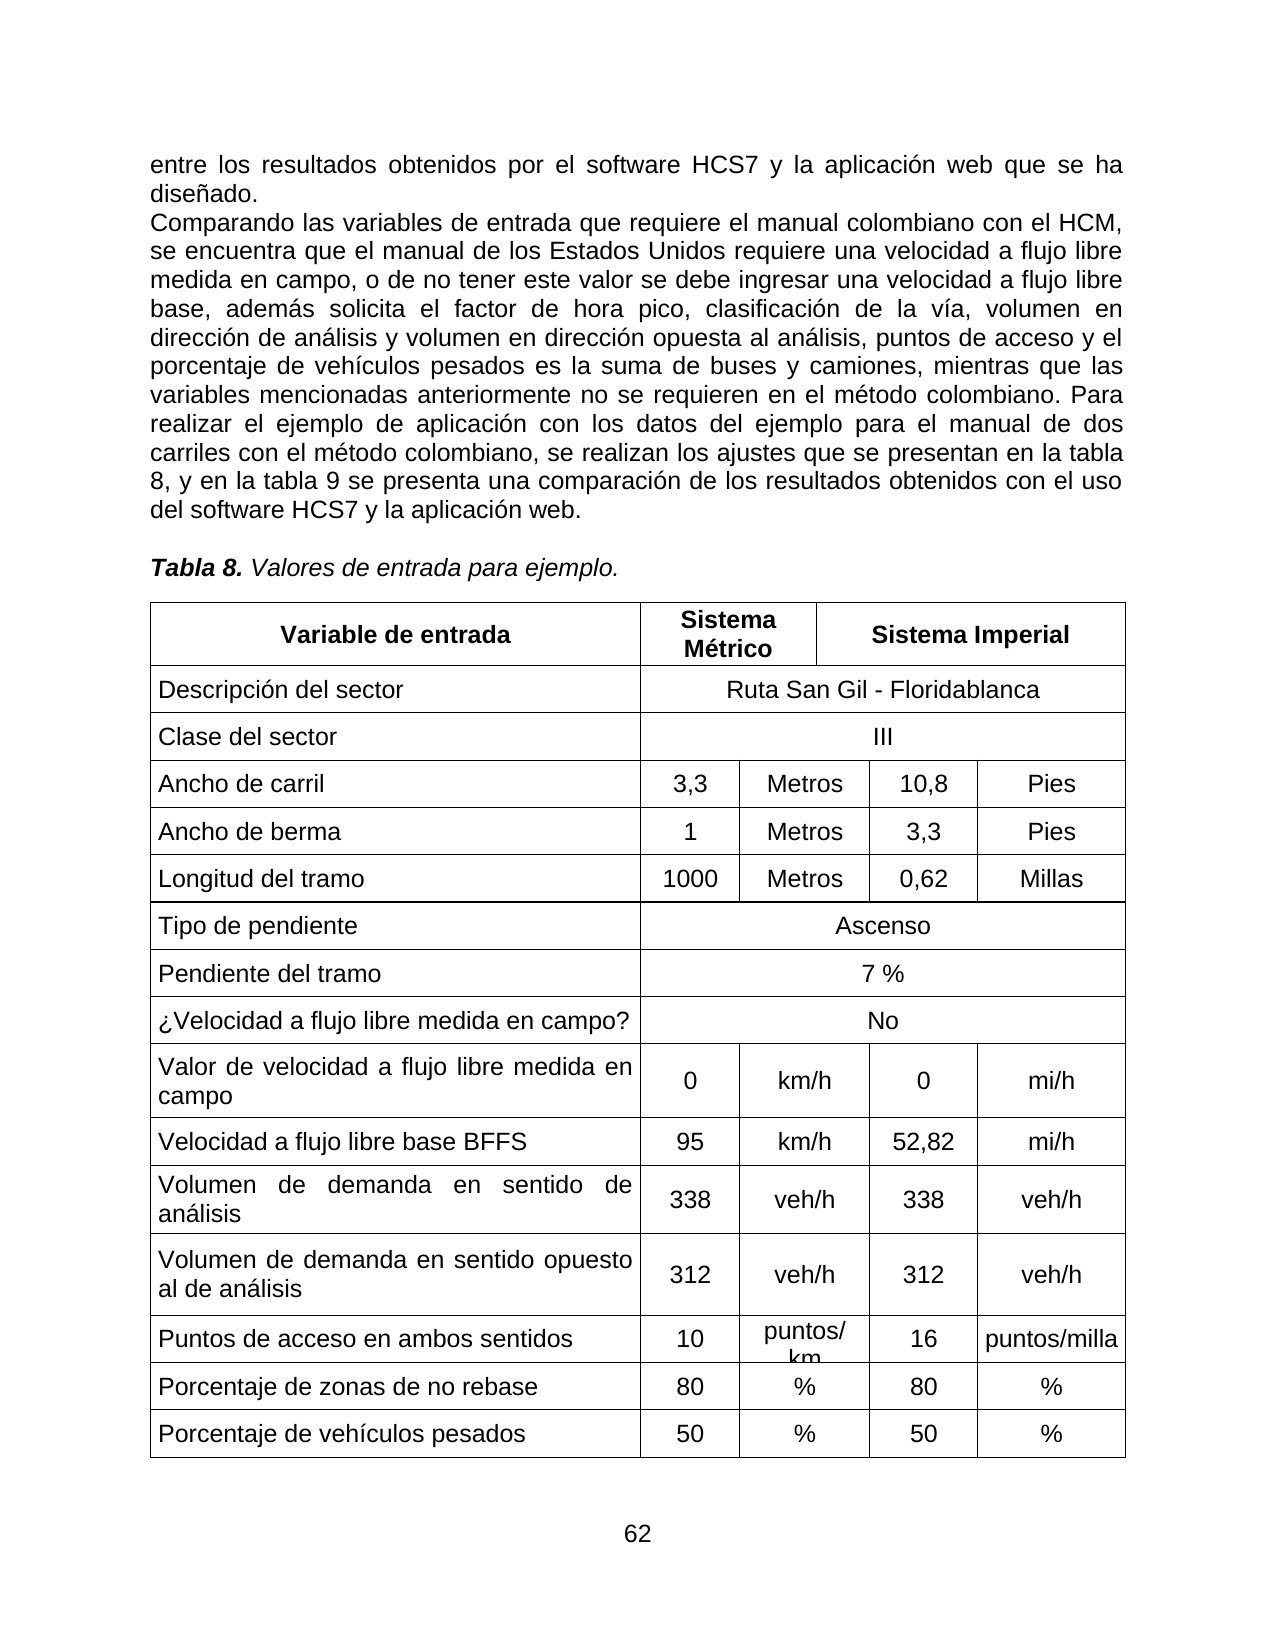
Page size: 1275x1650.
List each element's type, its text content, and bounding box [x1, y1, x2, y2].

table_cell % [978, 1410, 1125, 1457]
table_cell mi/h [978, 1044, 1125, 1117]
table_cell 10,8 [870, 761, 977, 807]
table_cell Millas [978, 855, 1125, 901]
table_cell Metros [740, 761, 869, 807]
table_cell Ascenso [641, 903, 1125, 949]
table_header Sistema Métrico [641, 603, 816, 665]
table_header Variable de entrada [151, 603, 640, 665]
table_cell Metros [740, 855, 869, 901]
table_cell Valor de velocidad a flujo libre medida en campo [151, 1044, 640, 1117]
table_cell Volumen de demanda en sentido de análisis [151, 1166, 640, 1233]
table_cell 95 [641, 1118, 739, 1164]
table_cell Pies [978, 808, 1125, 854]
table_cell Clase del sector [151, 713, 640, 759]
table_cell No [641, 997, 1125, 1043]
table_cell 0 [641, 1044, 739, 1117]
table_cell km/h [740, 1118, 869, 1164]
table_cell 3,3 [641, 761, 739, 807]
table_cell Pies [978, 761, 1125, 807]
table_cell Ruta San Gil - Floridablanca [641, 666, 1125, 712]
table_cell III [641, 713, 1125, 759]
table_cell ¿Velocidad a flujo libre medida en campo? [151, 997, 640, 1043]
table_cell Porcentaje de zonas de no rebase [151, 1363, 640, 1409]
table_cell 80 [870, 1363, 977, 1409]
text Comparando las variables de entrada que requiere el manual colombiano con el HCM, se encuentra que el manual de los Estados Unidos requiere una velocidad a flujo libre medida en campo, o de no tener este valor se debe ingresar una velocidad a flujo libre base, además solicita el factor de hora pico, clasificación de la vía, volumen en dirección de análisis y volumen en dirección opuesta al análisis, puntos de acceso y el porcentaje de vehículos pesados es la suma de buses y camiones, mientras que las variables mencionadas anteriormente no se requieren en el método colombiano. Para realizar el ejemplo de aplicación con los datos del ejemplo para el manual de dos carriles con el método colombiano, se realizan los ajustes que se presentan en la tabla 8, y en la tabla 9 se presenta una comparación de los resultados obtenidos con el uso del software HCS7 y la aplicación web. [150, 207, 1125, 524]
table_cell 312 [641, 1234, 739, 1315]
table_cell % [740, 1363, 869, 1409]
table_cell 1 [641, 808, 739, 854]
table_cell Pendiente del tramo [151, 950, 640, 996]
table_cell 1000 [641, 855, 739, 901]
table_cell veh/h [740, 1166, 869, 1233]
table_cell Ancho de carril [151, 761, 640, 807]
table_cell Metros [740, 808, 869, 854]
table_cell Volumen de demanda en sentido opuesto al de análisis [151, 1234, 640, 1315]
table_cell 50 [870, 1410, 977, 1457]
table_cell 338 [870, 1166, 977, 1233]
table_cell veh/h [978, 1166, 1125, 1233]
table_cell 0 [870, 1044, 977, 1117]
table_cell mi/h [978, 1118, 1125, 1164]
table_cell 16 [870, 1316, 977, 1362]
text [150, 150, 1125, 207]
table_cell veh/h [740, 1234, 869, 1315]
table_cell Tipo de pendiente [151, 903, 640, 949]
table_cell 7 % [641, 950, 1125, 996]
table_cell veh/h [978, 1234, 1125, 1315]
table_cell Puntos de acceso en ambos sentidos [151, 1316, 640, 1362]
table_cell puntos/km [740, 1316, 869, 1362]
table_cell 312 [870, 1234, 977, 1315]
table_cell 52,82 [870, 1118, 977, 1164]
table_cell 0,62 [870, 855, 977, 901]
table_cell 338 [641, 1166, 739, 1233]
table_cell 50 [641, 1410, 739, 1457]
table_header Sistema Imperial [817, 603, 1125, 665]
table_cell Descripción del sector [151, 666, 640, 712]
table_cell Velocidad a flujo libre base BFFS [151, 1118, 640, 1164]
table_cell % [740, 1410, 869, 1457]
table_cell Longitud del tramo [151, 855, 640, 901]
table_cell km/h [740, 1044, 869, 1117]
table_cell Porcentaje de vehículos pesados [151, 1410, 640, 1457]
text Tabla 8. Valores de entrada para ejemplo. [150, 552, 1125, 581]
table_cell 80 [641, 1363, 739, 1409]
table_cell Ancho de berma [151, 808, 640, 854]
table_cell 10 [641, 1316, 739, 1362]
table_cell 3,3 [870, 808, 977, 854]
table_cell puntos/milla [978, 1316, 1125, 1362]
table_cell % [978, 1363, 1125, 1409]
